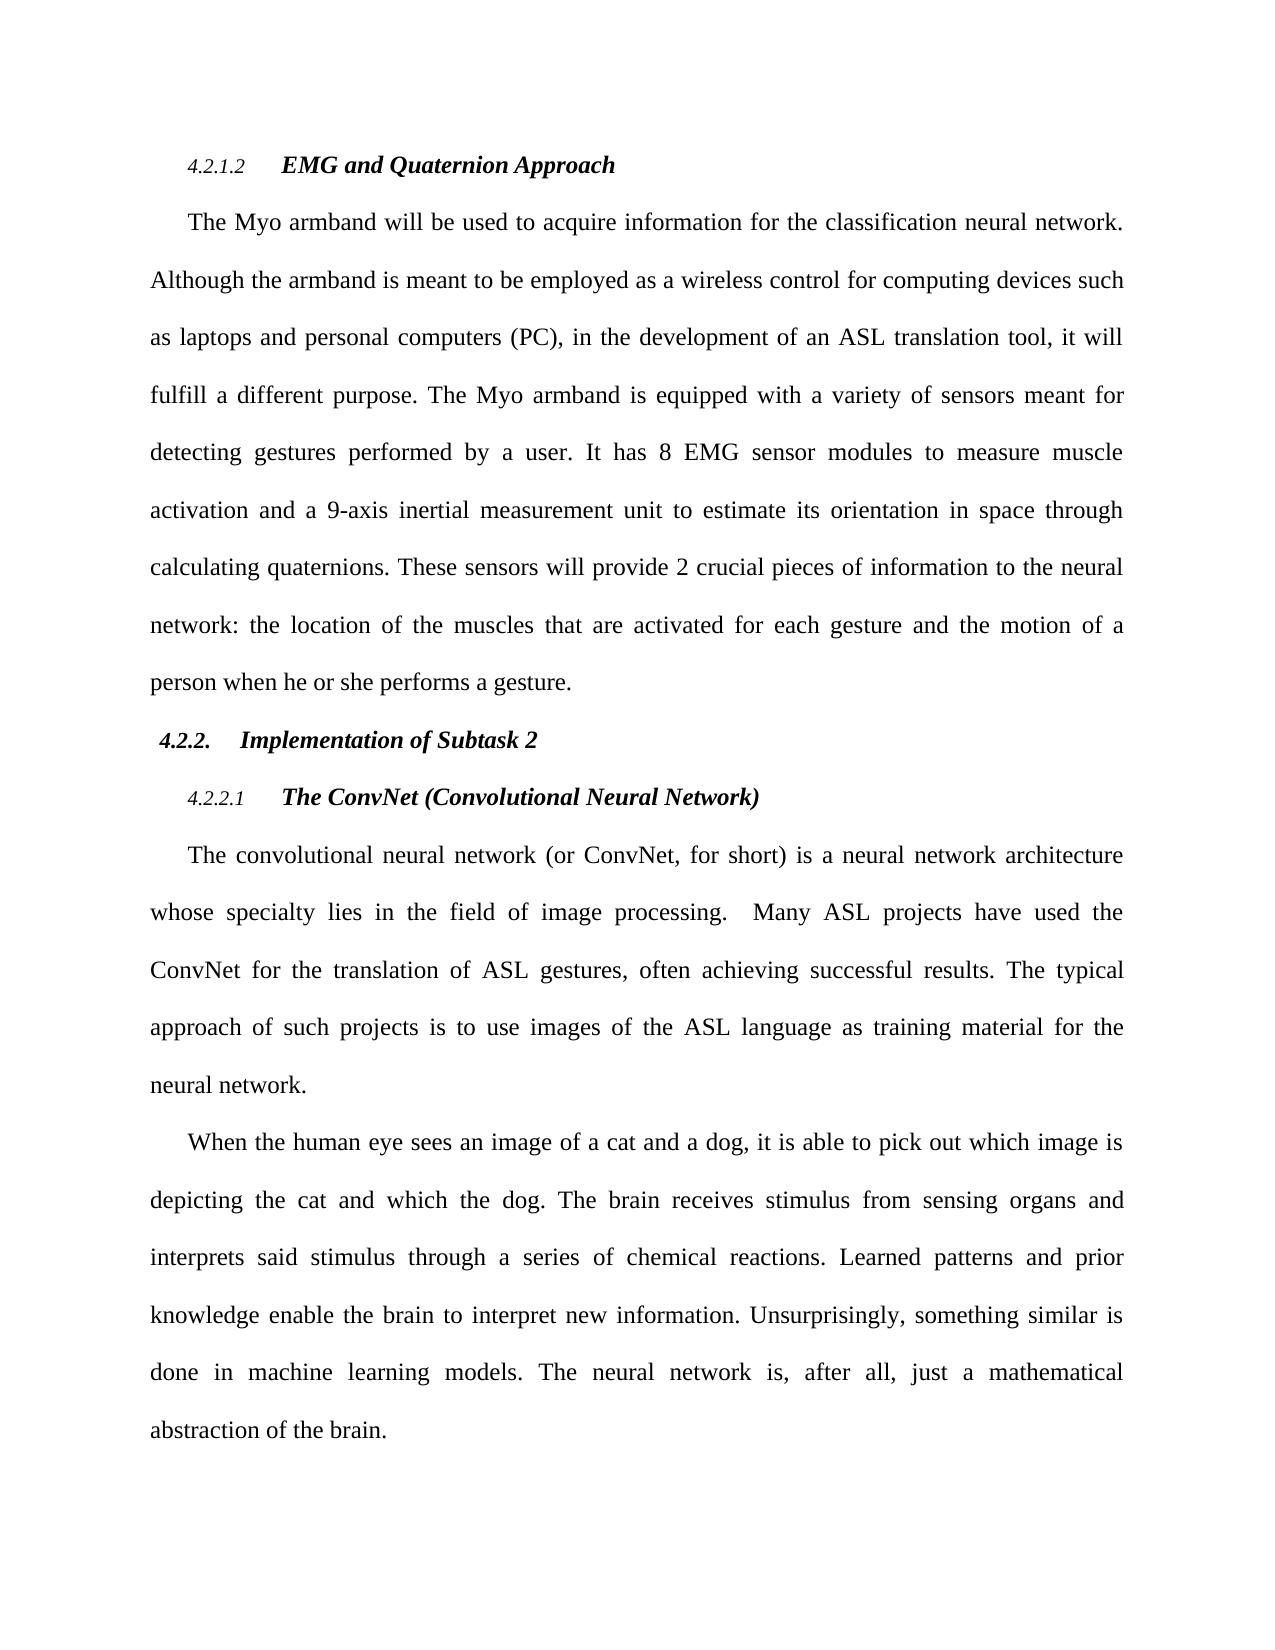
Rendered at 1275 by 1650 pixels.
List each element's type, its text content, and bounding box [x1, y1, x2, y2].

subtitle Implementation of Subtask 2 [159, 725, 1125, 754]
text The convolutional neural network (or ConvNet, for short) is a neural network architecture whose specialty lies in the field of image processing. Many ASL projects have used the ConvNet for the translation of ASL gestures, often achieving successful results. The typical approach of such projects is to use images of the ASL language as training material for the neural network. [150, 840, 1125, 1099]
text When the human eye sees an image of a cat and a dog, it is able to pick out which image is depicting the cat and which the dog. The brain receives stimulus from sensing organs and interprets said stimulus through a series of chemical reactions. Learned patterns and prior knowledge enable the brain to interpret new information. Unsurprisingly, something similar is done in machine learning models. The neural network is, after all, just a mathematical abstraction of the brain. [150, 1127, 1125, 1444]
text The Myo armband will be used to acquire information for the classification neural network. Although the armband is meant to be employed as a wireless control for computing devices such as laptops and personal computers (PC), in the development of an ASL translation tool, it will fulfill a different purpose. The Myo armband is equipped with a variety of sensors meant for detecting gestures performed by a user. It has 8 EMG sensor modules to measure muscle activation and a 9-axis inertial measurement unit to estimate its orientation in space through calculating quaternions. These sensors will provide 2 crucial pieces of information to the neural network: the location of the muscles that are activated for each gesture and the motion of a person when he or she performs a gesture. [150, 207, 1125, 696]
subtitle The ConvNet (Convolutional Neural Network) [187, 782, 1125, 811]
subtitle EMG and Quaternion Approach [187, 150, 1125, 179]
